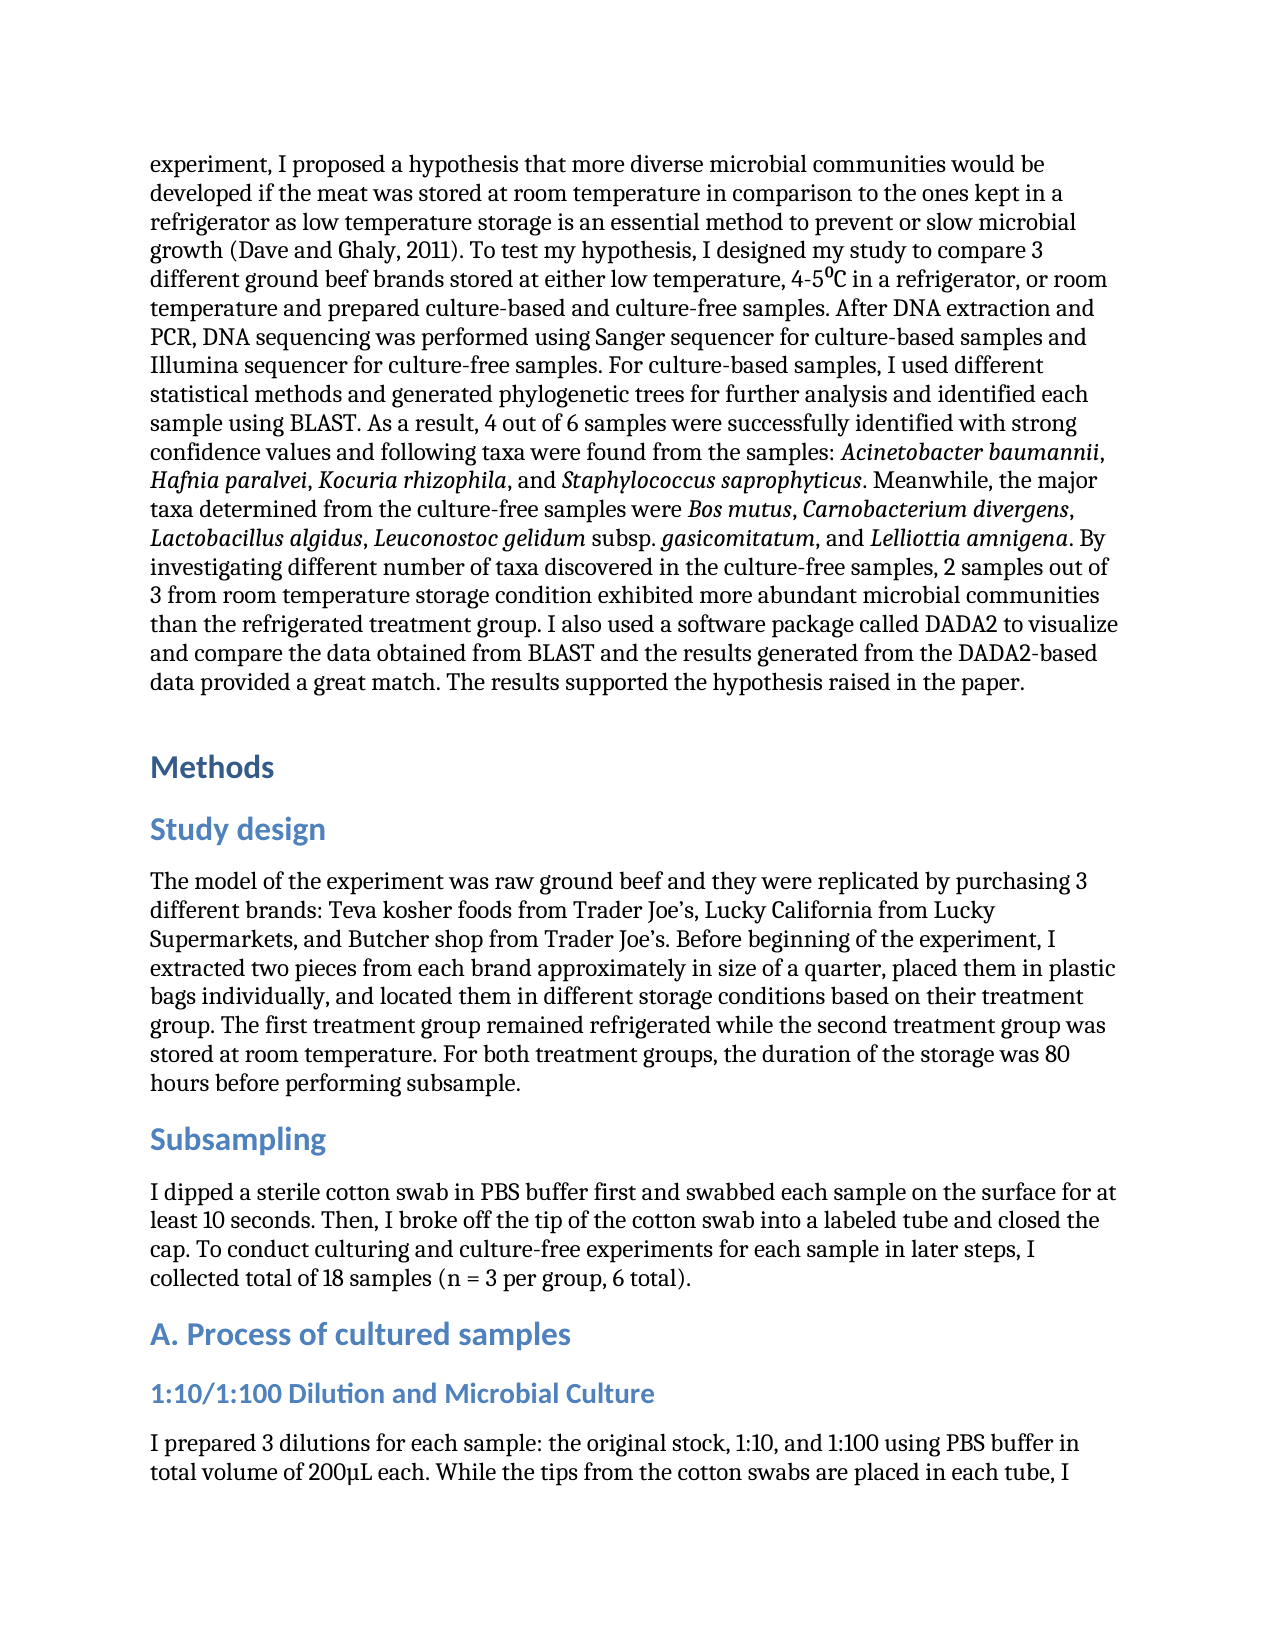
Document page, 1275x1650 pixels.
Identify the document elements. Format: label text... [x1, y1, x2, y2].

text The model of the experiment was raw ground beef and they were replicated by purchasing 3 different brands: Teva kosher foods from Trader Joe’s, Lucky California from Lucky Supermarkets, and Butcher shop from Trader Joe’s. Before beginning of the experiment, I extracted two pieces from each brand approximately in size of a quarter, placed them in plastic bags individually, and located them in different storage conditions based on their treatment group. The first treatment group remained refrigerated while the second treatment group was stored at room temperature. For both treatment groups, the duration of the storage was 80 hours before performing subsample. [150, 867, 1125, 1097]
subtitle Subsampling [150, 1118, 1125, 1159]
subtitle A. Process of cultured samples [150, 1313, 1125, 1354]
subtitle Study design [150, 808, 1125, 848]
text I dipped a sterile cotton swab in PBS buffer first and swabbed each sample on the surface for at least 10 seconds. Then, I broke off the tip of the cotton swab into a labeled tube and closed the cap. To conduct culturing and culture-free experiments for each sample in later steps, I collected total of 18 samples (n = 3 per group, 6 total). [150, 1178, 1125, 1293]
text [150, 150, 1125, 696]
subtitle 1:10/1:100 Dilution and Microbial Culture [150, 1375, 1125, 1411]
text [150, 1429, 1125, 1487]
subtitle Methods [150, 746, 1125, 787]
